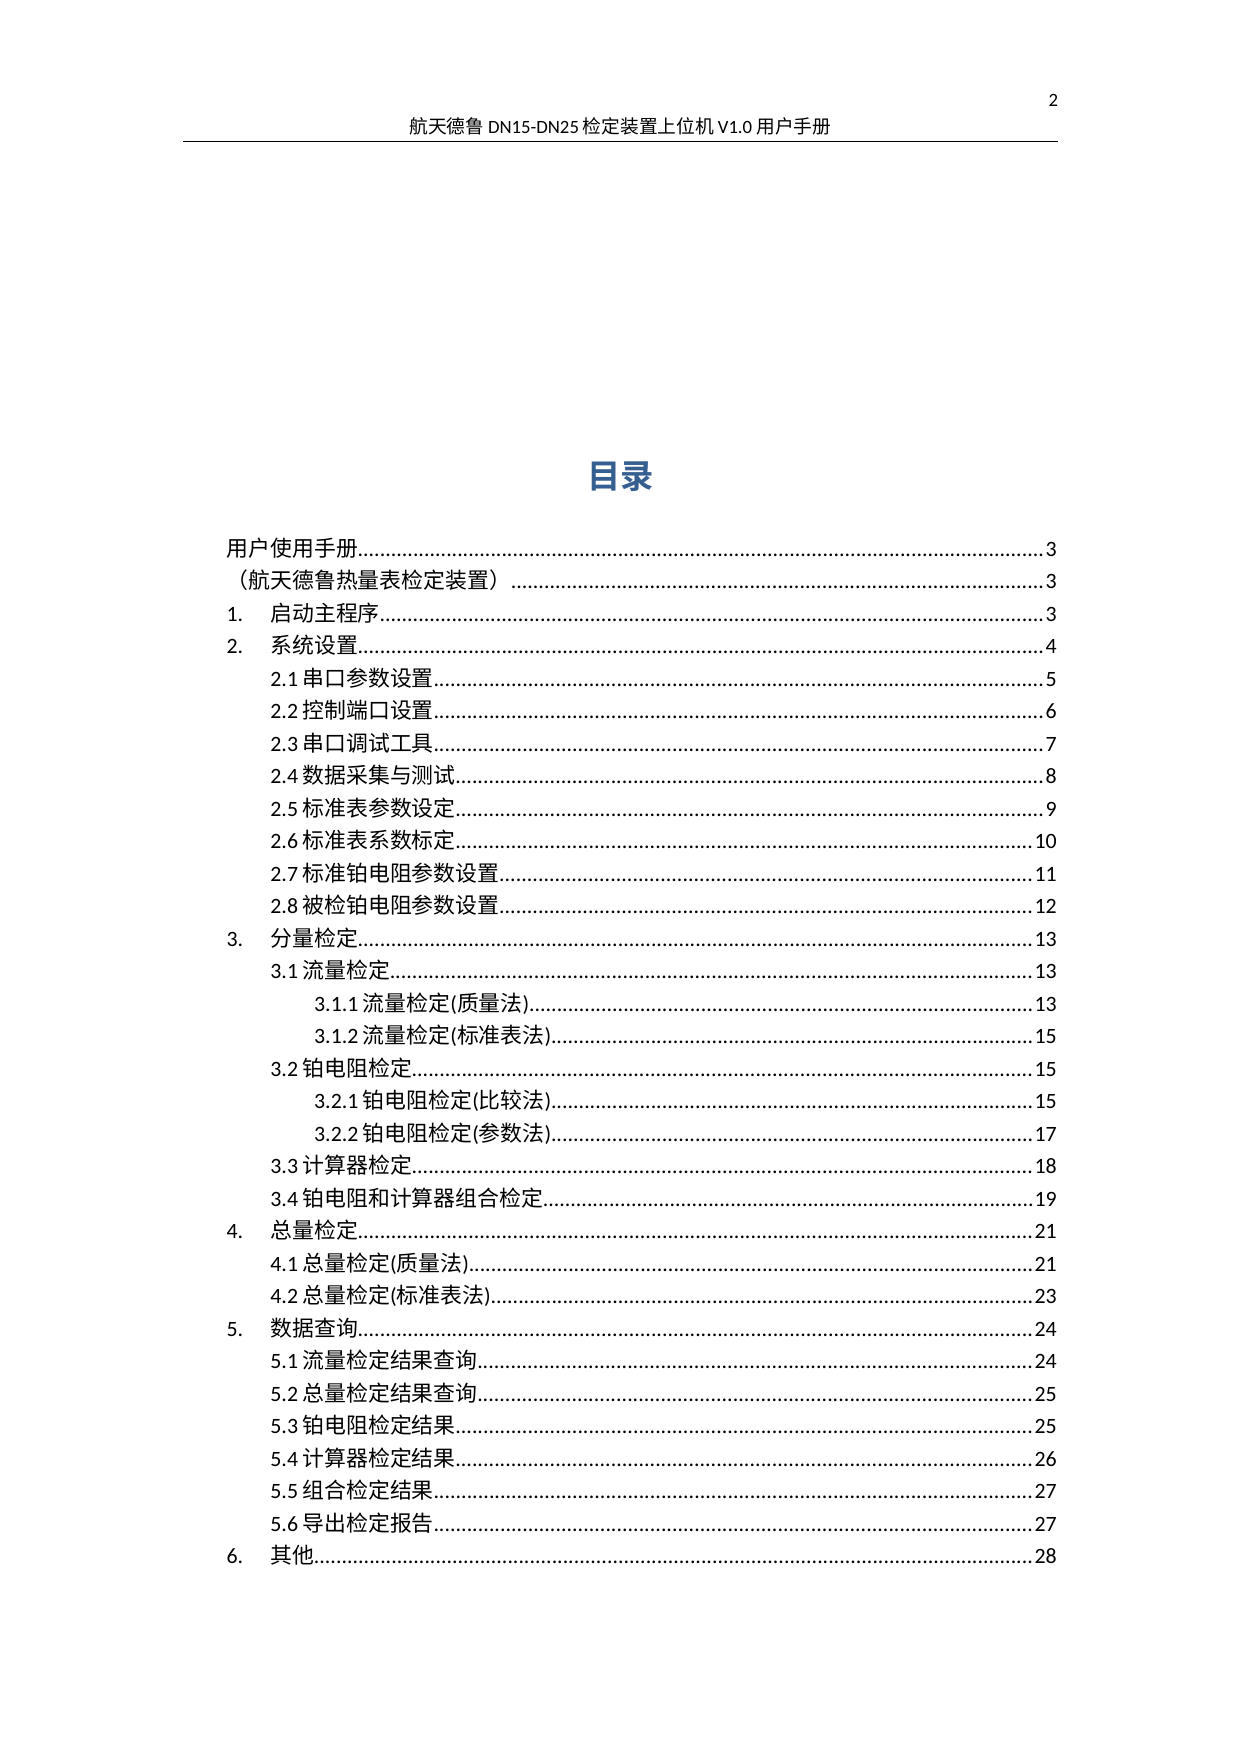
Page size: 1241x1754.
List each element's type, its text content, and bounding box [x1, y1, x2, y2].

text 3.1.1流量检定(质量法) 13 [314, 985, 1058, 1018]
text 2.1串口参数设置 5 [270, 660, 1058, 693]
text 5.6导出检定报告 27 [270, 1505, 1058, 1538]
text 2.2控制端口设置 6 [270, 693, 1058, 725]
text 6. 其他 28 [226, 1538, 1058, 1570]
text 4.2总量检定(标准表法) 23 [270, 1278, 1058, 1310]
text 2.6标准表系数标定 10 [270, 823, 1058, 855]
text 用户使用手册 3 [226, 530, 1058, 563]
text 3.1.2流量检定(标准表法) 15 [314, 1018, 1058, 1050]
text （航天德鲁热量表检定装置） 3 [226, 563, 1058, 595]
text 5.3铂电阻检定结果 25 [270, 1408, 1058, 1440]
text 2.7标准铂电阻参数设置 11 [270, 855, 1058, 888]
text 5.1流量检定结果查询 24 [270, 1343, 1058, 1375]
text 5.2总量检定结果查询 25 [270, 1375, 1058, 1408]
text 4. 总量检定 21 [226, 1213, 1058, 1245]
text 2.3串口调试工具 7 [270, 725, 1058, 758]
text 2. 系统设置 4 [226, 628, 1058, 660]
text 3.4铂电阻和计算器组合检定 19 [270, 1180, 1058, 1213]
text 3. 分量检定 13 [226, 920, 1058, 953]
text 3.3计算器检定 18 [270, 1148, 1058, 1180]
text 5.4计算器检定结果 26 [270, 1440, 1058, 1473]
text 5. 数据查询 24 [226, 1310, 1058, 1343]
text 3.2.2铂电阻检定(参数法) 17 [314, 1115, 1058, 1148]
text 3.1流量检定 13 [270, 953, 1058, 985]
text 2.4数据采集与测试 8 [270, 758, 1058, 790]
text 2.5标准表参数设定 9 [270, 790, 1058, 823]
text 2.8被检铂电阻参数设置 12 [270, 888, 1058, 920]
text 1. 启动主程序 3 [226, 595, 1058, 628]
text 3.2.1铂电阻检定(比较法) 15 [314, 1083, 1058, 1115]
text 4.1总量检定(质量法) 21 [270, 1245, 1058, 1278]
text 3.2铂电阻检定 15 [270, 1050, 1058, 1083]
subtitle 目录 [183, 441, 1058, 506]
text 5.5组合检定结果 27 [270, 1473, 1058, 1505]
